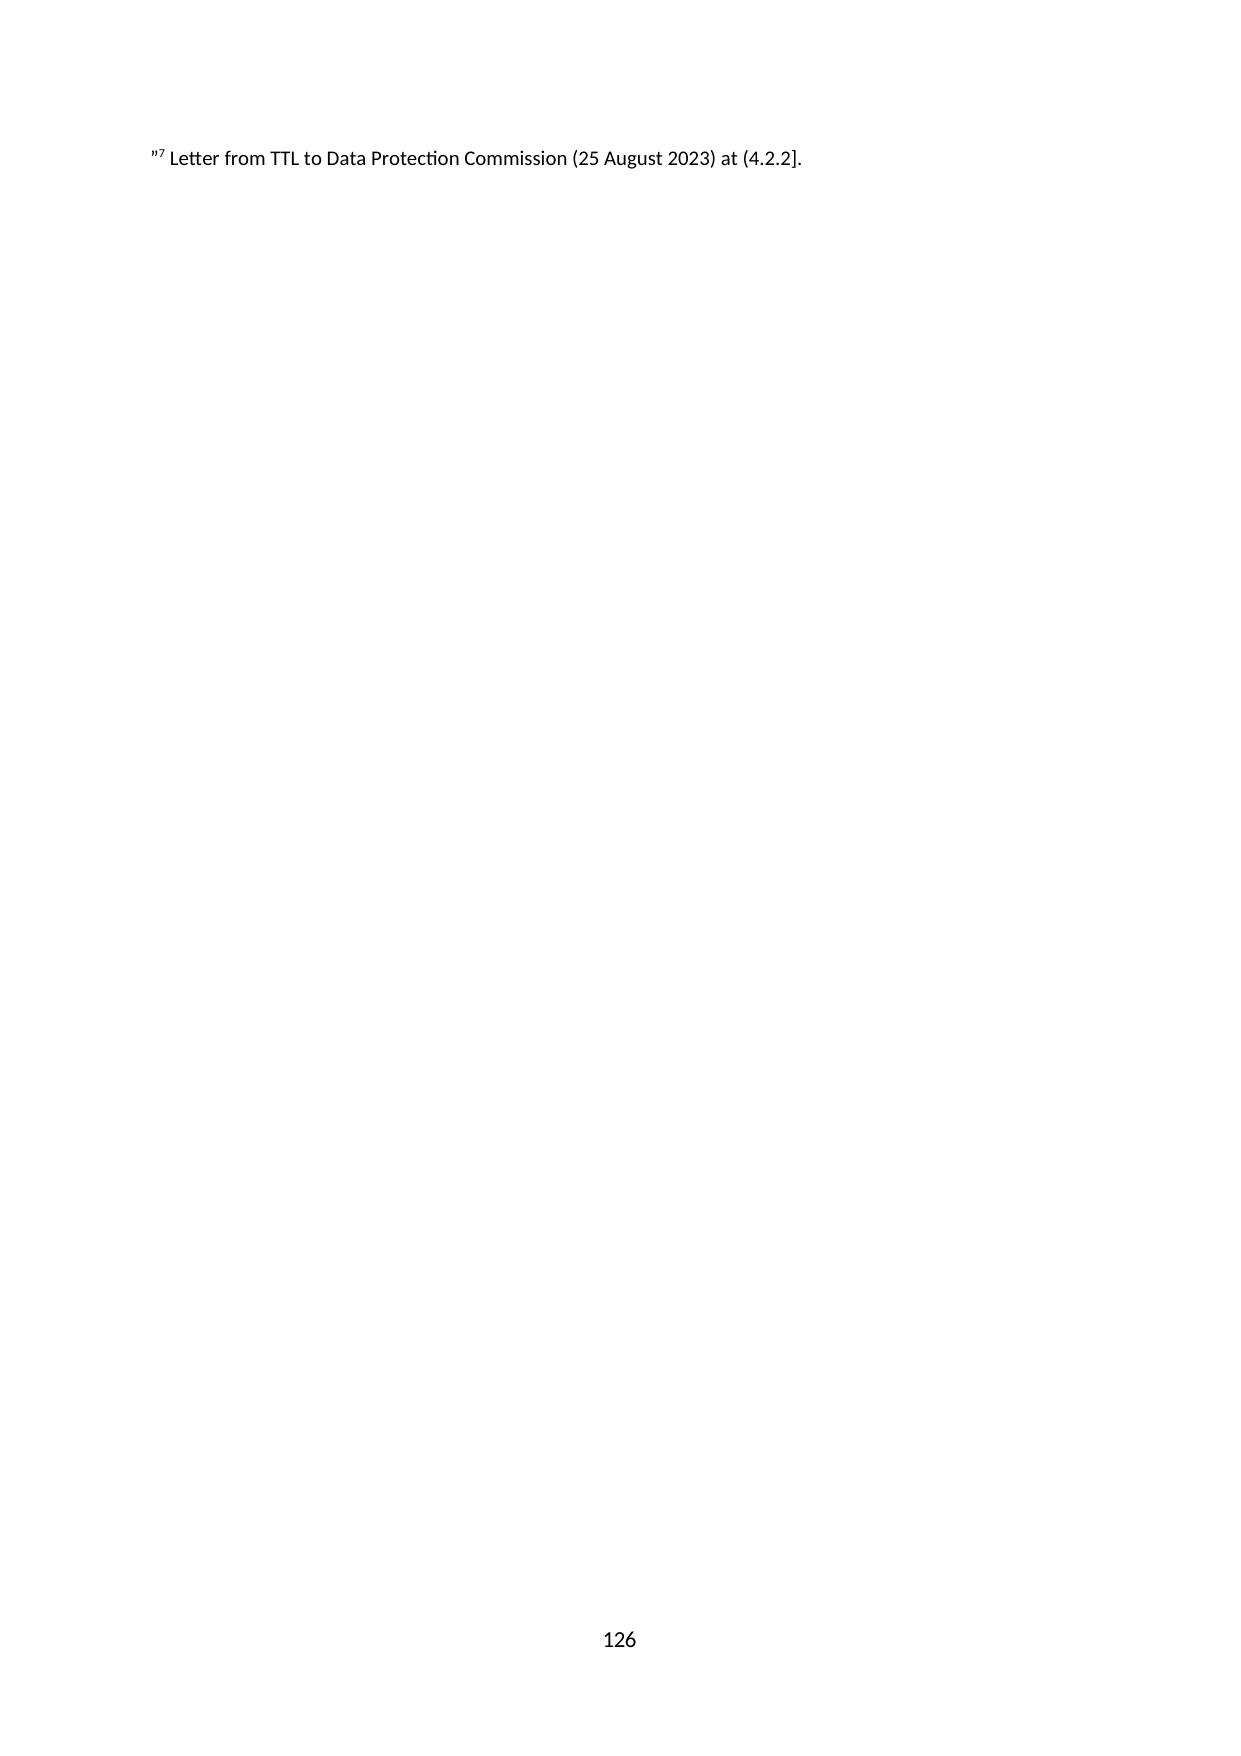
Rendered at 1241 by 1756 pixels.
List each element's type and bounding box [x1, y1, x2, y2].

text [150, 146, 981, 171]
